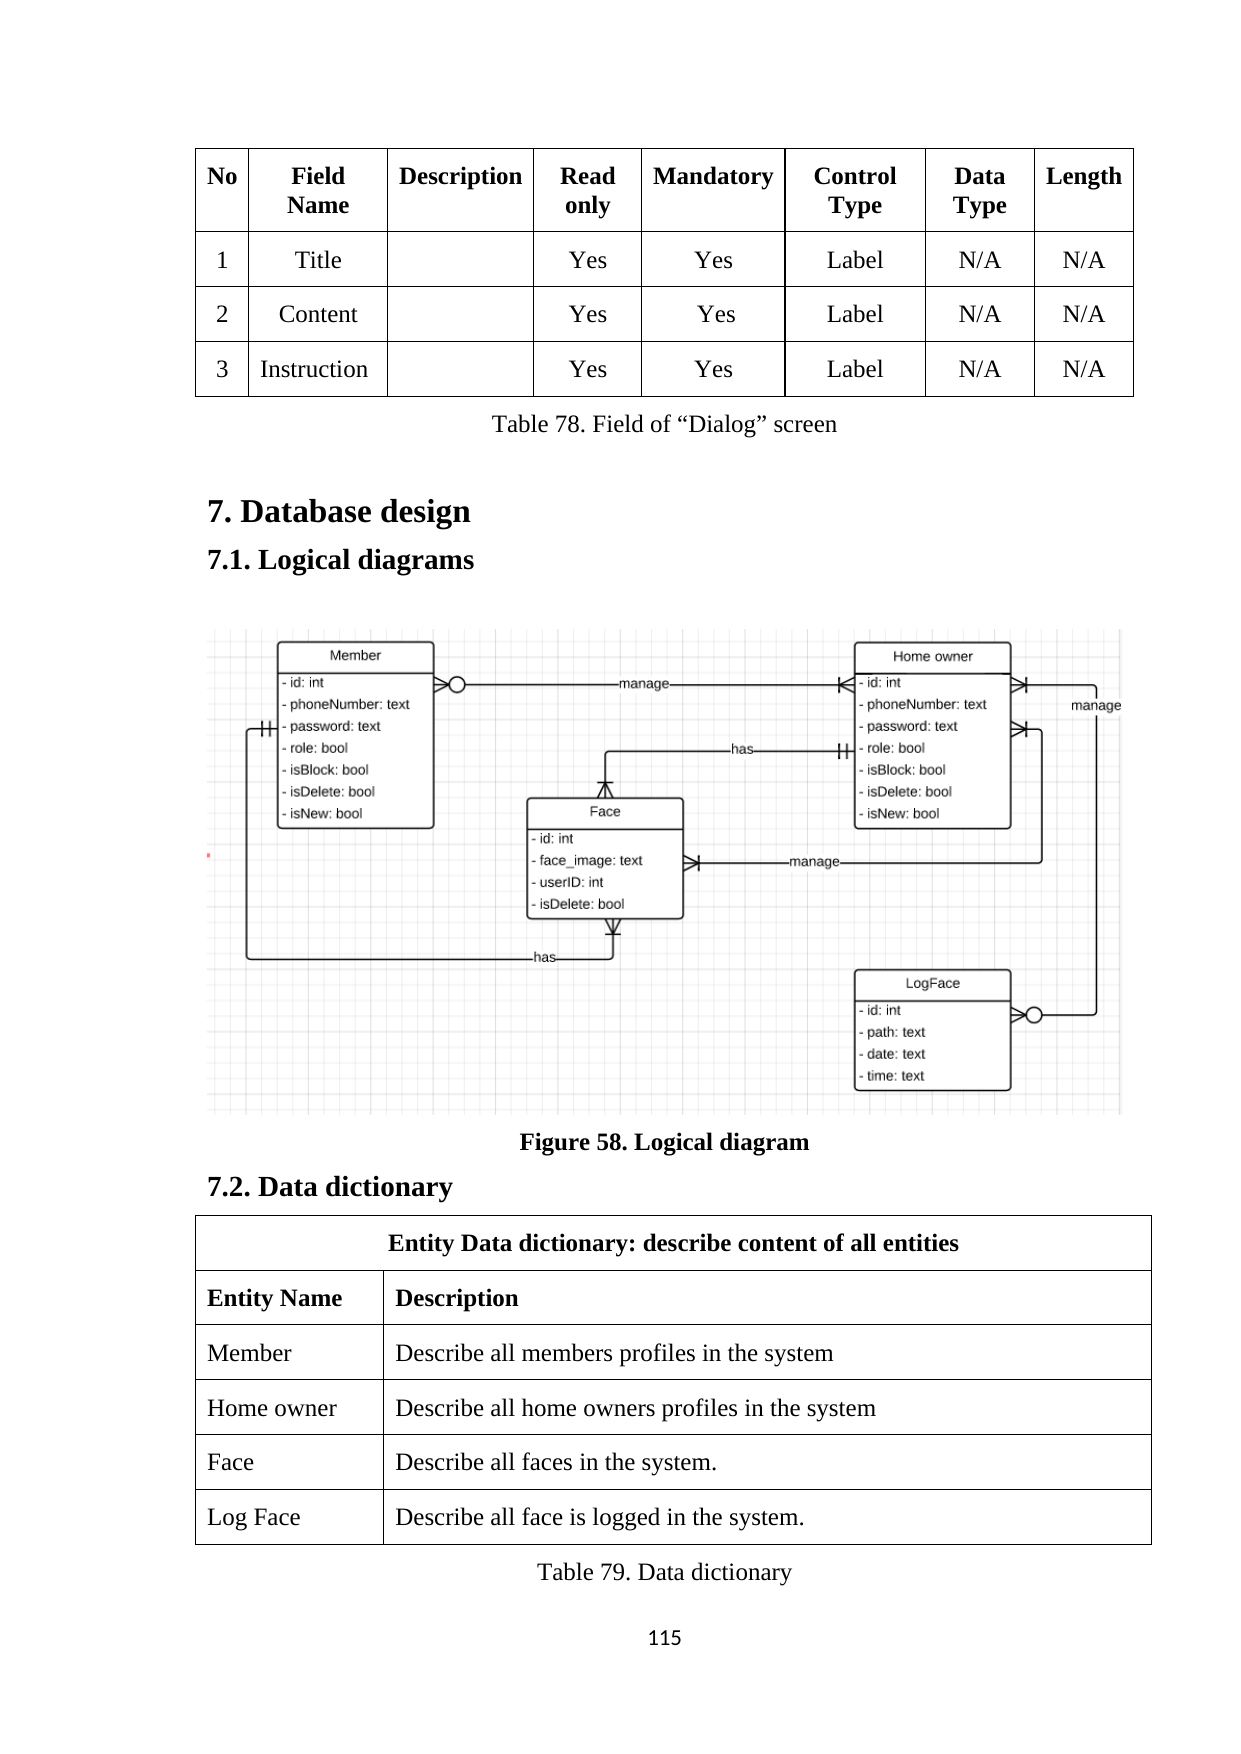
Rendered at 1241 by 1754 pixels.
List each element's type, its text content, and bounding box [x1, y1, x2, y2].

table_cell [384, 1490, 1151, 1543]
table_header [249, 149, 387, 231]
text Table 78. Field of “Dialog” screen [207, 409, 1122, 438]
text 7.1. Logical diagrams [207, 542, 1122, 576]
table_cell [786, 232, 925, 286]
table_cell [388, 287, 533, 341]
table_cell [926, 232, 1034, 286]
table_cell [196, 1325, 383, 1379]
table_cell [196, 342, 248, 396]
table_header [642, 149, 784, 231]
text Figure 58. Logical diagram [207, 1127, 1122, 1156]
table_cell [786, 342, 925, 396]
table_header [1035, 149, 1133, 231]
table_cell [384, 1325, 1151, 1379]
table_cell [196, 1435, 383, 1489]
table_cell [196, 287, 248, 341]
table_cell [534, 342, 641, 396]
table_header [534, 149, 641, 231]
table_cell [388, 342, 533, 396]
list 7. Database design [207, 492, 1122, 530]
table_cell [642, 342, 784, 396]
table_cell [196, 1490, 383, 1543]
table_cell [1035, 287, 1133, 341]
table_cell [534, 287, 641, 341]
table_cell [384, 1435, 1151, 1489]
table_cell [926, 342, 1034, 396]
text Table 79. Data dictionary [207, 1557, 1122, 1586]
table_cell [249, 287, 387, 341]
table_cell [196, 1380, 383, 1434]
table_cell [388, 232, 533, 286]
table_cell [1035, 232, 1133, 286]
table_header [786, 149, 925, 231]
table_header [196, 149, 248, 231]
picture [206, 629, 1123, 1115]
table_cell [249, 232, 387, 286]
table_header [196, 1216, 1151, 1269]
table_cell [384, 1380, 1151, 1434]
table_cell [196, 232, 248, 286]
text 7.2. Data dictionary [207, 1169, 1122, 1202]
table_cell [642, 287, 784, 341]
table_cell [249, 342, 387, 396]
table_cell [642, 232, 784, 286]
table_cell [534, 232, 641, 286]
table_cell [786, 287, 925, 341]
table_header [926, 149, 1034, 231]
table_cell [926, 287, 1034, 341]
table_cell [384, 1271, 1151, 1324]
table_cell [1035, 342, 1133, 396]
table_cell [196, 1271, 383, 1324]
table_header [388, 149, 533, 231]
